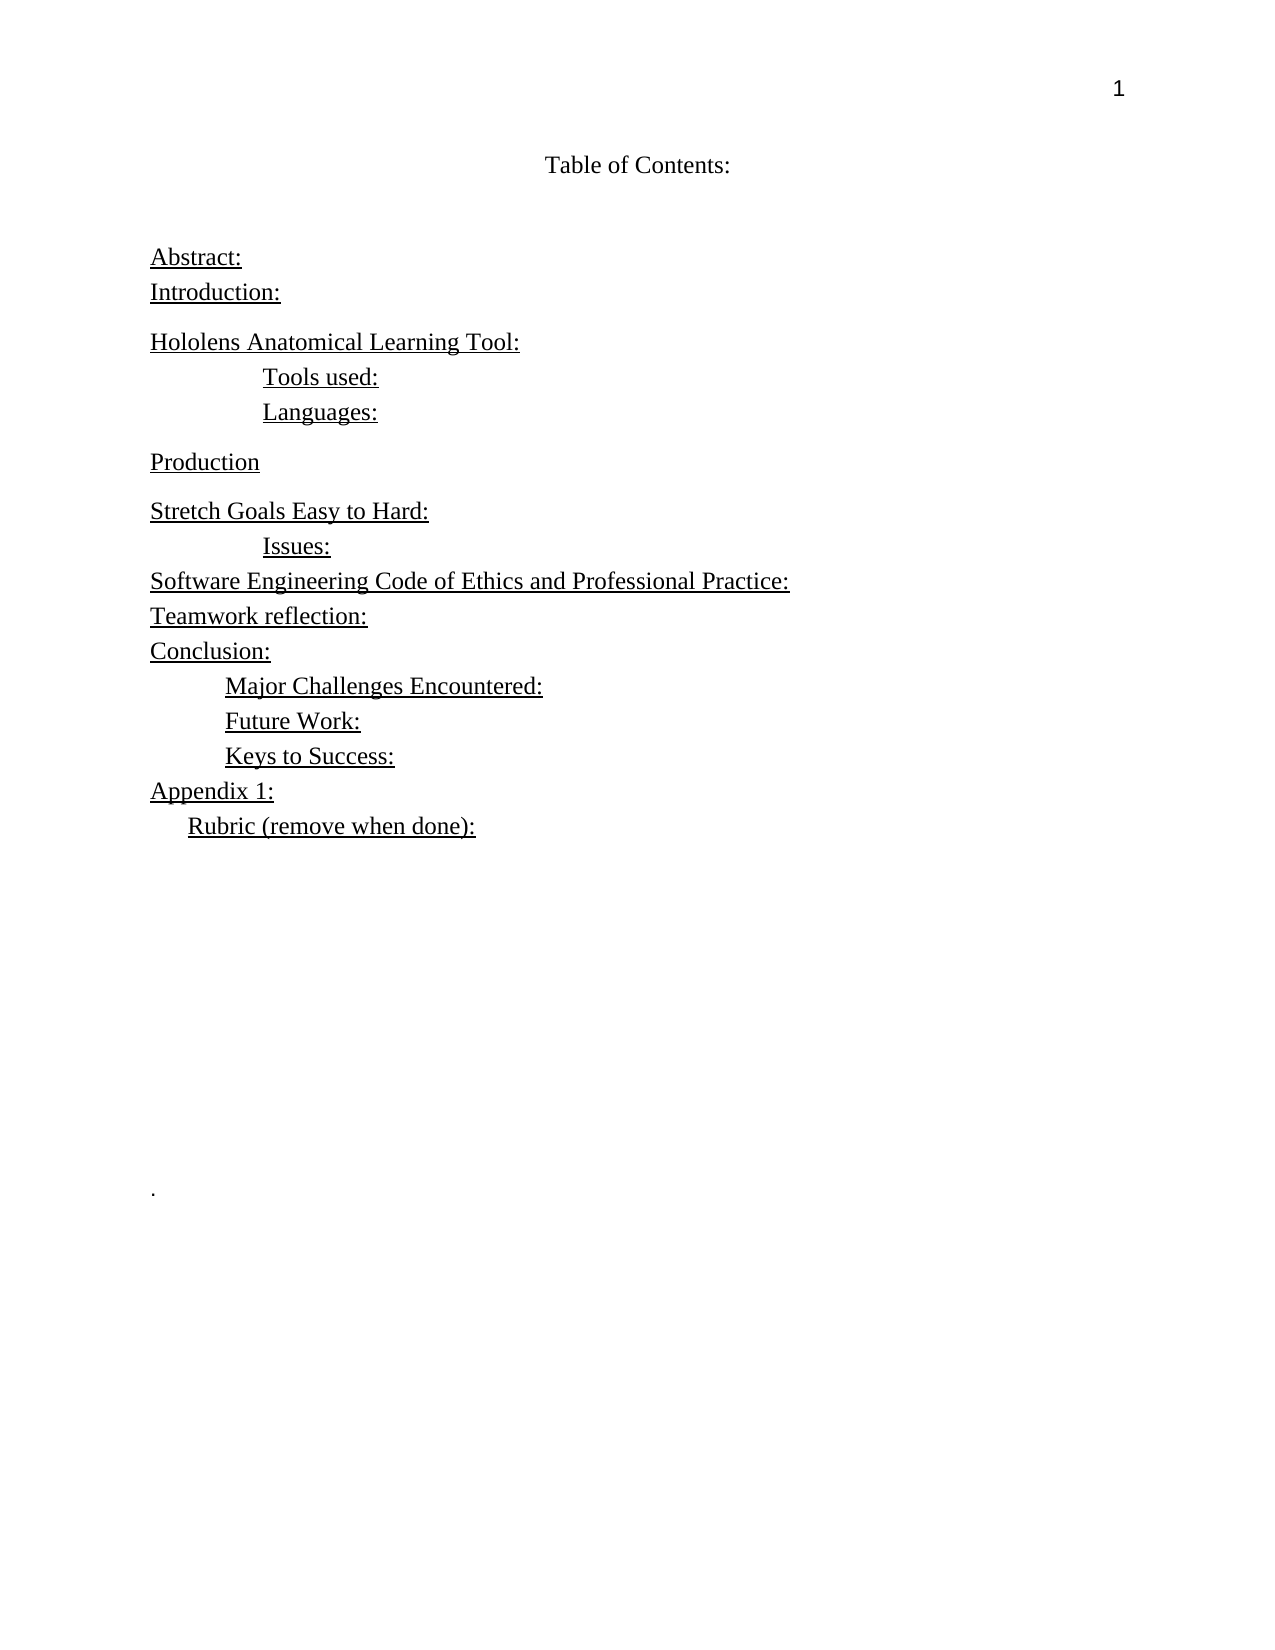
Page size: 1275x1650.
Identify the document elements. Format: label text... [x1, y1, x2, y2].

text . [150, 1175, 1125, 1201]
text Table of Contents: [150, 150, 1125, 179]
